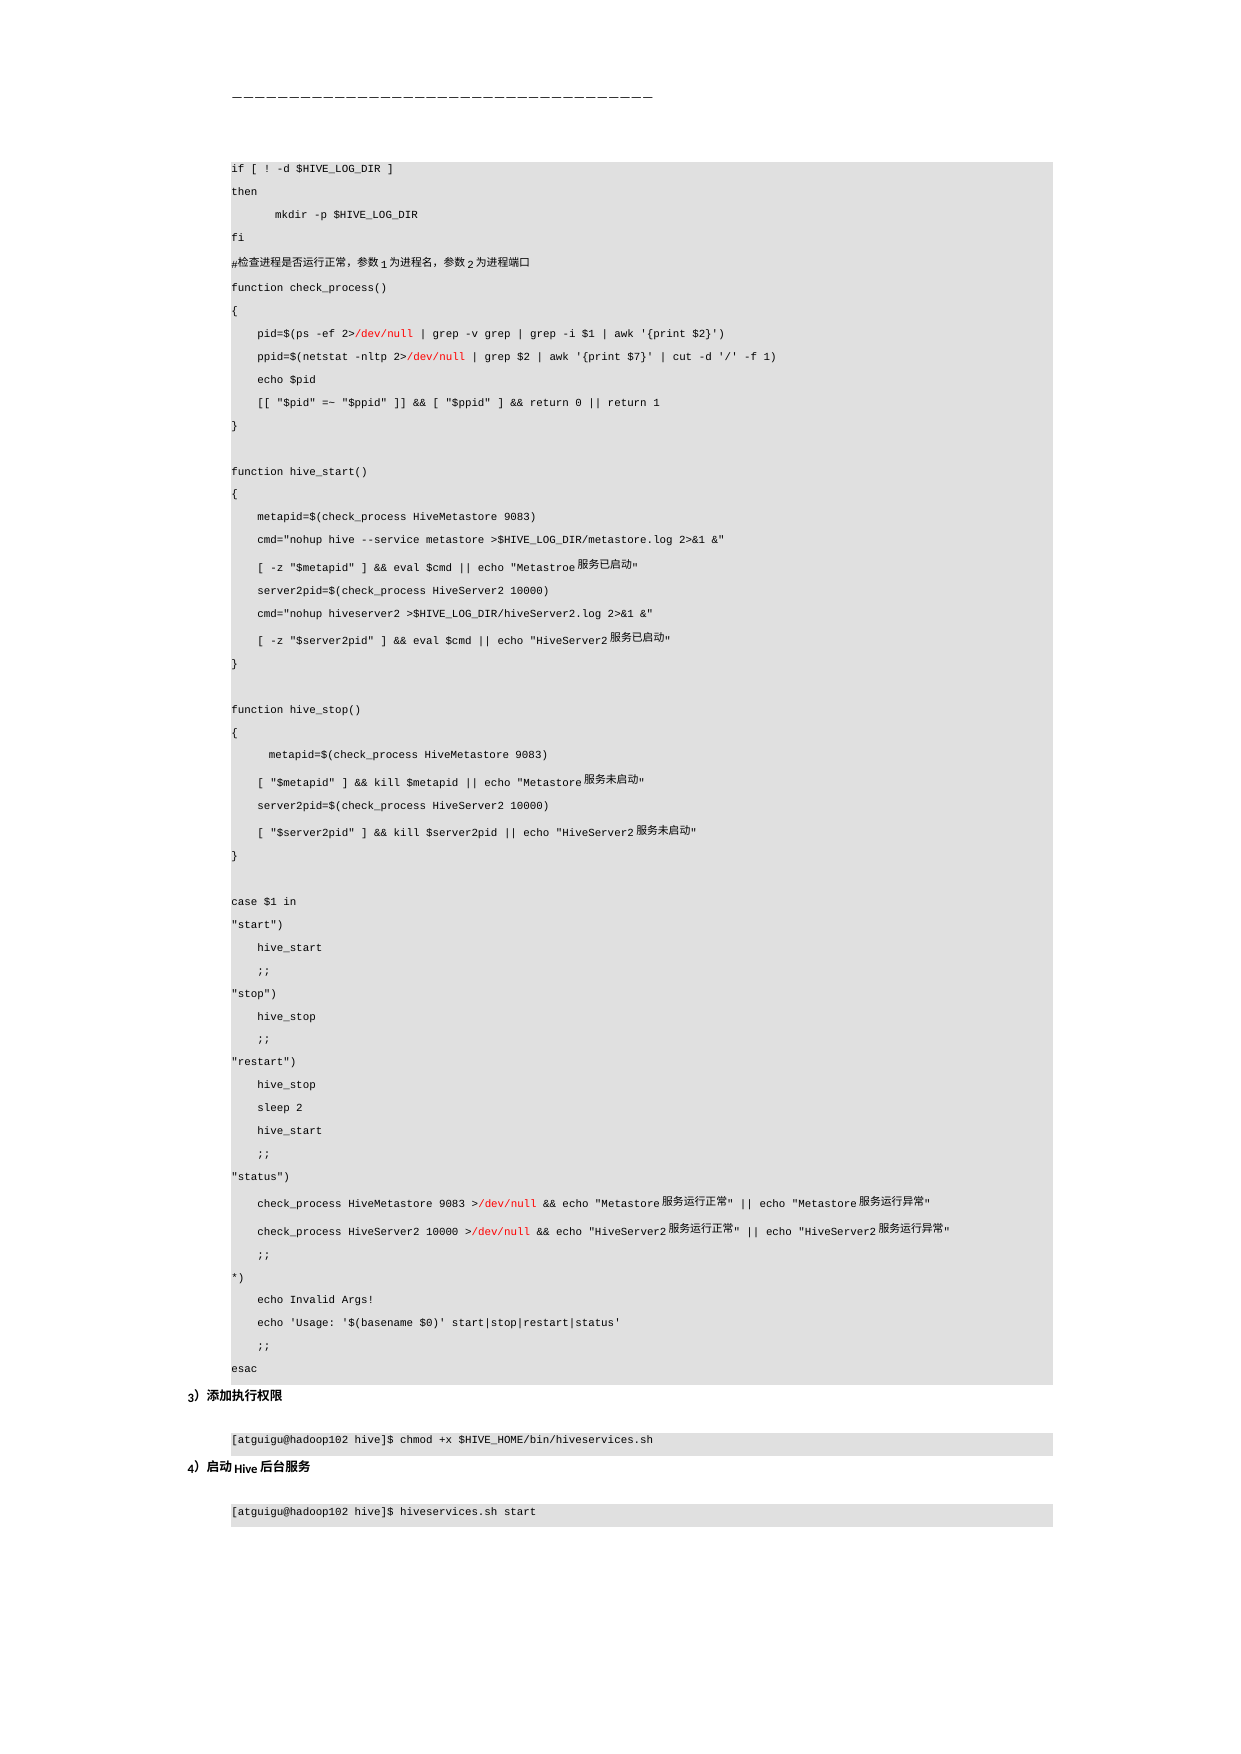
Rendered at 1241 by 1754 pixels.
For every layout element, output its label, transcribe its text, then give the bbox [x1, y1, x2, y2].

text { [231, 304, 1053, 327]
text esac [231, 1362, 1053, 1385]
text 3）添加执行权限 [187, 1385, 1053, 1417]
text hive_stop [231, 1078, 1053, 1101]
text #检查进程是否运行正常，参数1为进程名，参数2为进程端口 [231, 254, 1053, 281]
text [atguigu@hadoop102 hive]$ chmod +x $HIVE_HOME/bin/hiveservices.sh [231, 1433, 1053, 1456]
text hive_start [231, 1124, 1053, 1147]
text [ "$server2pid" ] && kill $server2pid || echo "HiveServer2服务未启动" [231, 822, 1053, 849]
text hive_stop [231, 1009, 1053, 1032]
text [ "$metapid" ] && kill $metapid || echo "Metastore服务未启动" [231, 771, 1053, 799]
text [atguigu@hadoop102 hive]$ hiveservices.sh start [231, 1504, 1053, 1527]
text } [231, 418, 1053, 441]
text { [231, 725, 1053, 748]
text { [231, 487, 1053, 510]
text pid=$(ps -ef 2>/dev/null | grep -v grep | grep -i $1 | awk '{print $2}') [231, 327, 1053, 350]
text cmd="nohup hive --service metastore >$HIVE_LOG_DIR/metastore.log 2>&1 &" [231, 533, 1053, 556]
text ;; [231, 1247, 1053, 1270]
text fi [231, 231, 1053, 254]
text *) [231, 1270, 1053, 1293]
text if [ ! -d $HIVE_LOG_DIR ] [231, 162, 1053, 185]
text "stop") [231, 986, 1053, 1009]
text check_process HiveServer2 10000 >/dev/null && echo "HiveServer2服务运行正常" || echo "HiveServer2服务运行异常" [231, 1220, 1053, 1247]
text ;; [231, 963, 1053, 986]
text [[ "$pid" =~ "$ppid" ]] && [ "$ppid" ] && return 0 || return 1 [231, 396, 1053, 418]
text ;; [231, 1147, 1053, 1170]
text mkdir -p $HIVE_LOG_DIR [231, 208, 1053, 231]
text echo $pid [231, 373, 1053, 396]
text ;; [231, 1032, 1053, 1055]
text then [231, 185, 1053, 208]
text 4）启动Hive后台服务 [187, 1456, 1053, 1489]
text cmd="nohup hiveserver2 >$HIVE_LOG_DIR/hiveServer2.log 2>&1 &" [231, 606, 1053, 629]
text echo 'Usage: '$(basename $0)' start|stop|restart|status' [231, 1316, 1053, 1339]
text case $1 in [231, 895, 1053, 918]
text [ -z "$server2pid" ] && eval $cmd || echo "HiveServer2服务已启动" [231, 629, 1053, 657]
text "restart") [231, 1055, 1053, 1078]
text metapid=$(check_process HiveMetastore 9083) [231, 748, 1053, 771]
text echo Invalid Args! [231, 1293, 1053, 1316]
text function check_process() [231, 281, 1053, 304]
text check_process HiveMetastore 9083 >/dev/null && echo "Metastore服务运行正常" || echo "Metastore服务运行异常" [231, 1193, 1053, 1220]
text } [231, 849, 1053, 872]
text "status") [231, 1170, 1053, 1193]
text ppid=$(netstat -nltp 2>/dev/null | grep $2 | awk '{print $7}' | cut -d '/' -f 1) [231, 350, 1053, 373]
text "start") [231, 918, 1053, 941]
text function hive_start() [231, 464, 1053, 487]
text ;; [231, 1339, 1053, 1362]
text sleep 2 [231, 1101, 1053, 1124]
text server2pid=$(check_process HiveServer2 10000) [231, 799, 1053, 822]
text hive_start [231, 941, 1053, 963]
text server2pid=$(check_process HiveServer2 10000) [231, 583, 1053, 606]
text } [231, 657, 1053, 679]
text function hive_stop() [231, 702, 1053, 725]
text metapid=$(check_process HiveMetastore 9083) [231, 510, 1053, 533]
text [ -z "$metapid" ] && eval $cmd || echo "Metastroe服务已启动" [231, 556, 1053, 583]
